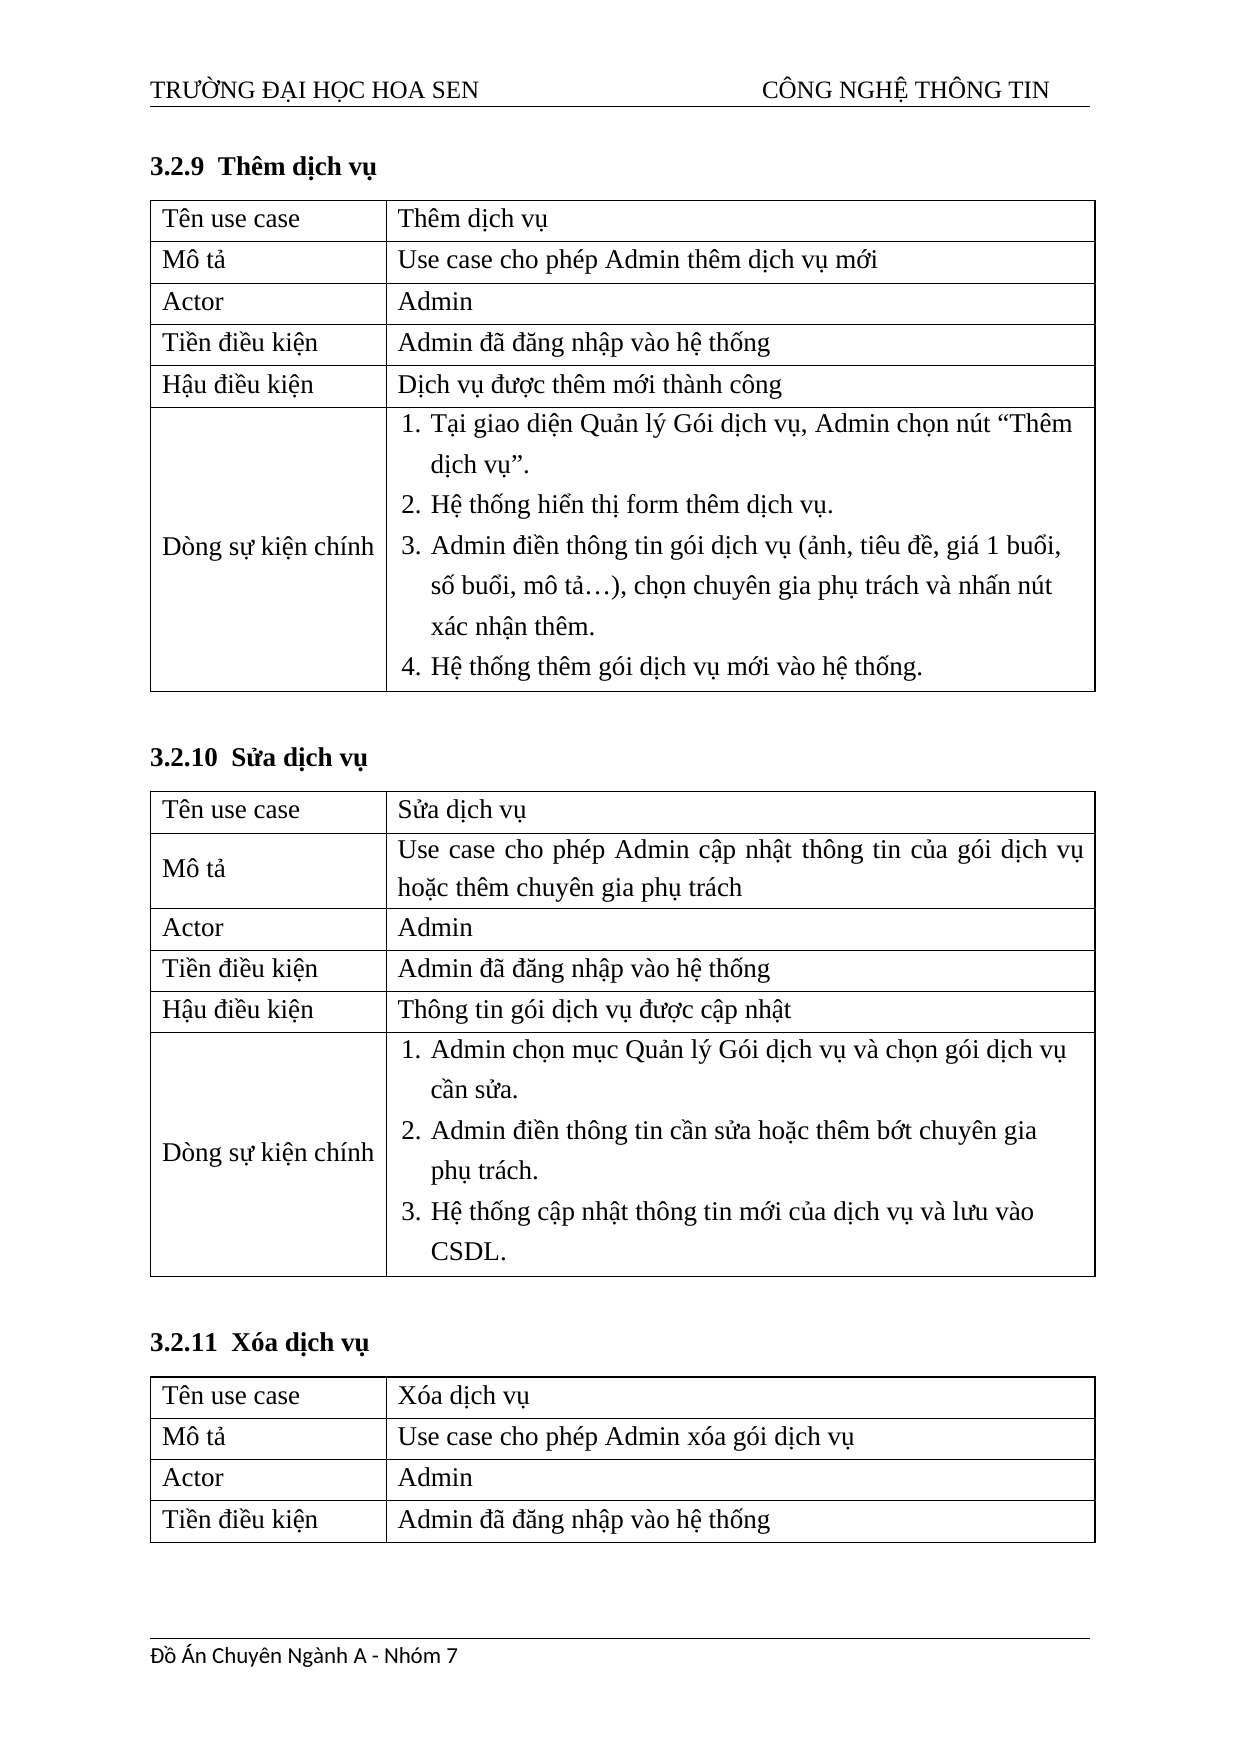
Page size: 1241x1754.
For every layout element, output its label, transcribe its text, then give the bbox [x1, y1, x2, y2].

table_header Sửa dịch vụ [387, 792, 1094, 832]
table_cell Actor [151, 909, 386, 949]
table_cell Admin đã đăng nhập vào hệ thống [387, 325, 1094, 365]
table_cell Use case cho phép Admin cập nhật thông tin của gói dịch vụ hoặc thêm chuyên gia phụ trách [387, 834, 1094, 908]
table_cell Mô tả [151, 834, 386, 908]
table_cell Admin [387, 1460, 1094, 1500]
table_cell Mô tả [151, 242, 386, 282]
table_cell Thông tin gói dịch vụ được cập nhật [387, 992, 1094, 1032]
table_cell Dòng sự kiện chính [151, 1033, 386, 1276]
subtitle Sửa dịch vụ [150, 741, 1090, 772]
table_cell Use case cho phép Admin thêm dịch vụ mới [387, 242, 1094, 282]
table_cell Actor [151, 1460, 386, 1500]
table_cell Actor [151, 284, 386, 324]
table_cell Hậu điều kiện [151, 992, 386, 1032]
table_cell Admin đã đăng nhập vào hệ thống [387, 951, 1094, 991]
subtitle Thêm dịch vụ [150, 150, 1090, 181]
table_header Tên use case [151, 792, 386, 832]
table_cell Tiền điều kiện [151, 325, 386, 365]
table_cell Tại giao diện Quản lý Gói dịch vụ, Admin chọn nút “Thêm dịch vụ”. Hệ thống hiển thị form thêm dịch vụ. Admin điền thông tin gói dịch vụ (ảnh, tiêu đề, giá 1 buổi, số buổi, mô tả…), chọn chuyên gia phụ trách và nhấn nút xác nhận thêm. Hệ thống thêm gói dịch vụ mới vào hệ thống. [387, 408, 1094, 691]
table_cell Tiền điều kiện [151, 1501, 386, 1542]
table_cell Admin đã đăng nhập vào hệ thống [387, 1501, 1094, 1542]
table_cell Tiền điều kiện [151, 951, 386, 991]
table_cell Dòng sự kiện chính [151, 408, 386, 691]
table_cell Admin chọn mục Quản lý Gói dịch vụ và chọn gói dịch vụ cần sửa. Admin điền thông tin cần sửa hoặc thêm bớt chuyên gia phụ trách. Hệ thống cập nhật thông tin mới của dịch vụ và lưu vào CSDL. [387, 1033, 1094, 1276]
table_cell Dịch vụ được thêm mới thành công [387, 366, 1094, 407]
table_header Thêm dịch vụ [387, 201, 1094, 241]
table_header Tên use case [151, 1378, 386, 1418]
table_cell Admin [387, 909, 1094, 949]
table_cell Hậu điều kiện [151, 366, 386, 407]
subtitle Xóa dịch vụ [150, 1327, 1090, 1358]
table_cell Admin [387, 284, 1094, 324]
table_cell Use case cho phép Admin xóa gói dịch vụ [387, 1419, 1094, 1459]
table_header Xóa dịch vụ [387, 1378, 1094, 1418]
table_cell Mô tả [151, 1419, 386, 1459]
table_header Tên use case [151, 201, 386, 241]
